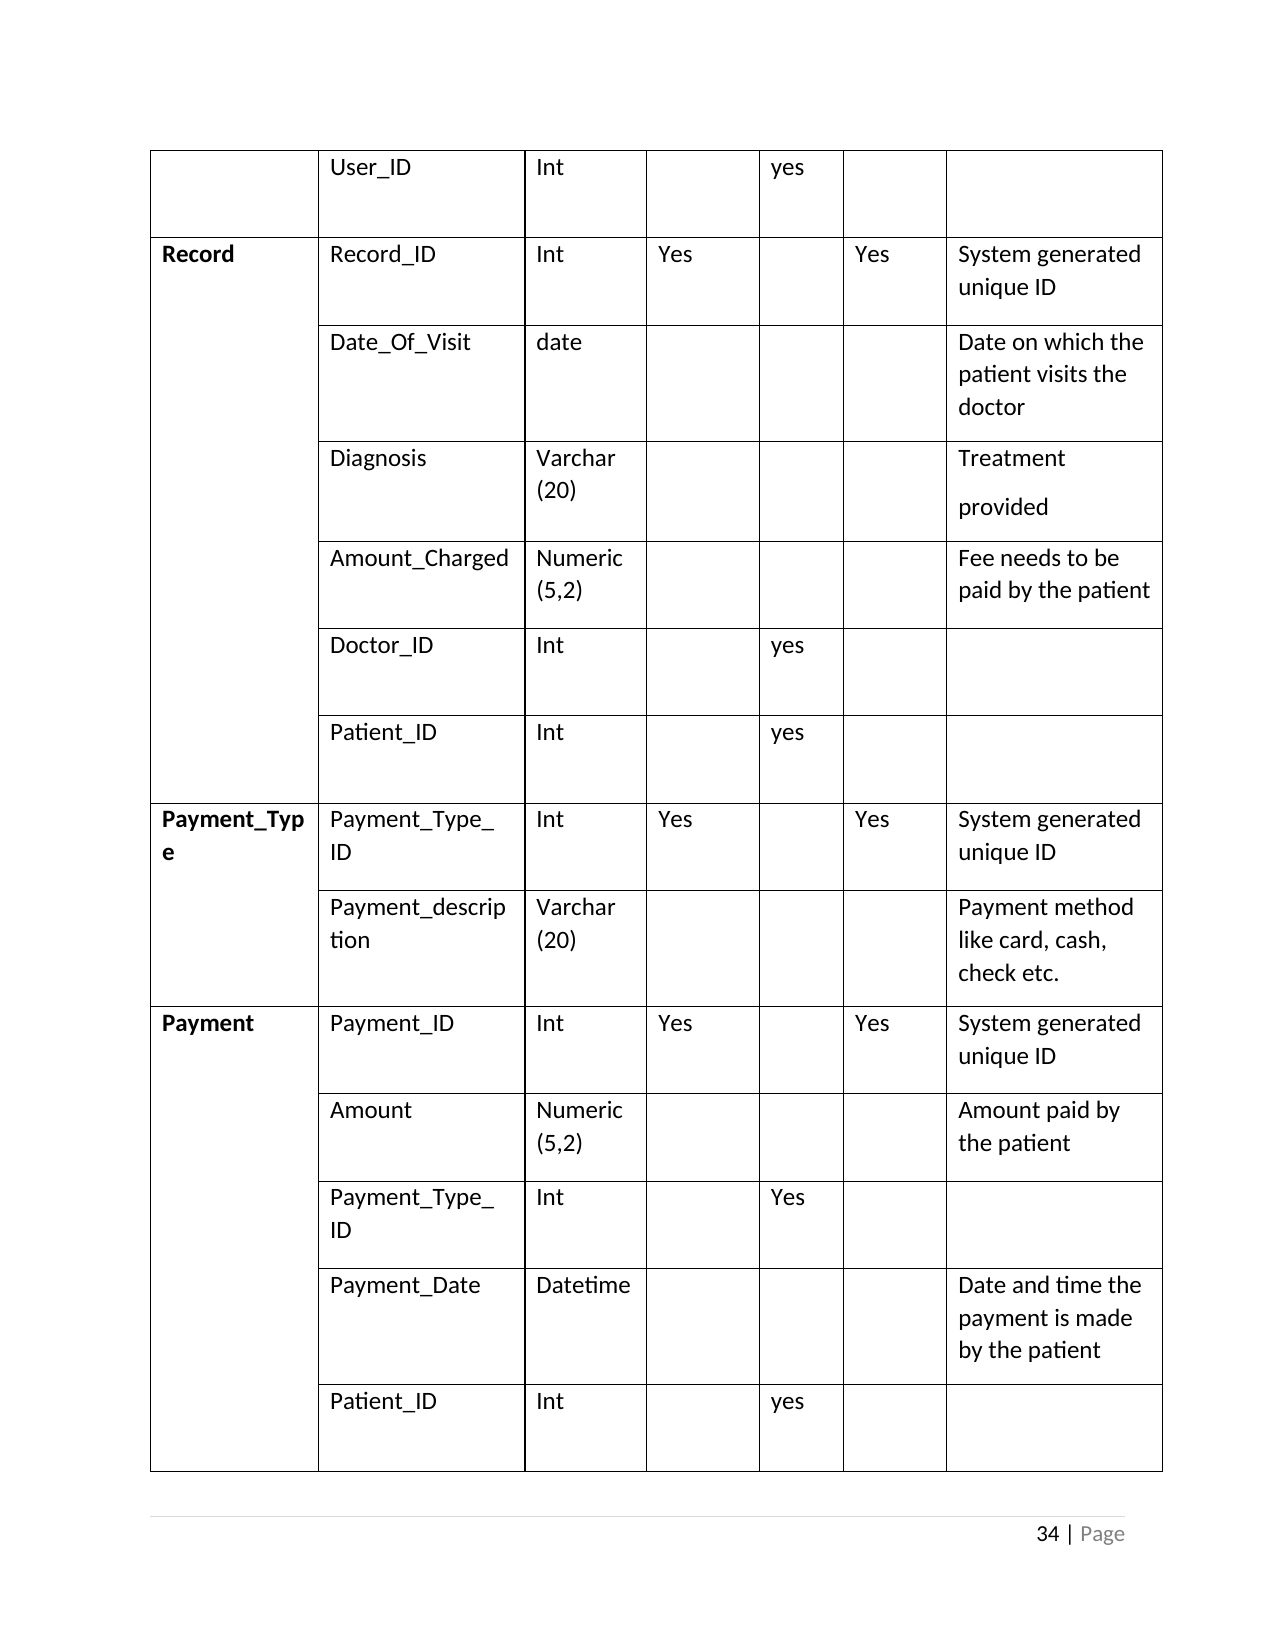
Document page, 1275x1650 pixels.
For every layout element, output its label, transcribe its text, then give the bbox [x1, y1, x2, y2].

table_cell [647, 1385, 759, 1471]
table_cell [647, 1182, 759, 1268]
table_cell Doctor_ID [319, 629, 524, 715]
table_cell System generated unique ID [947, 1007, 1162, 1093]
table_cell [760, 238, 843, 324]
table_cell [844, 326, 946, 441]
table_cell System generated unique ID [947, 804, 1162, 890]
table_cell yes [760, 1385, 843, 1471]
table_cell Amount paid by the patient [947, 1094, 1162, 1181]
table_cell Payment_Type_ ID [319, 804, 524, 890]
table_cell yes [760, 716, 843, 802]
table_cell Record_ID [319, 238, 524, 324]
table_cell Varchar (20) [526, 891, 646, 1006]
table_cell Record [151, 238, 318, 802]
table_cell [844, 151, 946, 237]
table_cell Yes [844, 1007, 946, 1093]
table_cell [647, 716, 759, 802]
table_cell Int [526, 1385, 646, 1471]
table_cell Yes [647, 238, 759, 324]
table_cell Int [526, 1007, 646, 1093]
table_cell Payment [151, 1007, 318, 1471]
table_cell [844, 629, 946, 715]
table_cell [844, 542, 946, 628]
table_cell [760, 1007, 843, 1093]
table_cell Fee needs to be paid by the patient [947, 542, 1162, 628]
table_cell System generated unique ID [947, 238, 1162, 324]
table_cell [947, 629, 1162, 715]
table_cell Payment_description [319, 891, 524, 1006]
table_cell [947, 1385, 1162, 1471]
table_cell [844, 442, 946, 541]
table_cell yes [760, 629, 843, 715]
table_cell Int [526, 629, 646, 715]
table_cell [760, 442, 843, 541]
table_cell User_ID [319, 151, 524, 237]
table_cell [760, 804, 843, 890]
table_cell [844, 1094, 946, 1181]
table_cell [760, 891, 843, 1006]
table_cell Date_Of_Visit [319, 326, 524, 441]
table_cell Int [526, 804, 646, 890]
table_cell Payment method like card, cash, check etc. [947, 891, 1162, 1006]
table_cell Varchar (20) [526, 442, 646, 541]
table_cell [844, 1182, 946, 1268]
table_cell [647, 629, 759, 715]
table_cell [844, 1385, 946, 1471]
table_cell Yes [844, 804, 946, 890]
table_cell Patient_ID [319, 1385, 524, 1471]
table_cell Int [526, 1182, 646, 1268]
table_cell Numeric (5,2) [526, 542, 646, 628]
table_cell [647, 1269, 759, 1384]
table_cell Treatment provided [947, 442, 1162, 541]
table_cell [947, 1182, 1162, 1268]
table_cell Yes [844, 238, 946, 324]
table_cell Yes [647, 804, 759, 890]
table_cell Payment_Date [319, 1269, 524, 1384]
table_cell Int [526, 151, 646, 237]
table_cell Int [526, 238, 646, 324]
table_cell [844, 1269, 946, 1384]
table_cell Date and time the payment is made by the patient [947, 1269, 1162, 1384]
table_cell [647, 442, 759, 541]
table_cell [844, 891, 946, 1006]
table_cell date [526, 326, 646, 441]
table_cell Payment_Type [151, 804, 318, 1006]
table_cell [760, 1094, 843, 1181]
table_cell Numeric (5,2) [526, 1094, 646, 1181]
table_cell [844, 716, 946, 802]
table_cell [760, 326, 843, 441]
table_cell [947, 716, 1162, 802]
table_cell [647, 326, 759, 441]
table_cell [760, 1269, 843, 1384]
table_cell [647, 151, 759, 237]
table_cell [647, 1094, 759, 1181]
table_cell Yes [760, 1182, 843, 1268]
table_cell Patient_ID [319, 716, 524, 802]
table_cell yes [760, 151, 843, 237]
table_cell [647, 542, 759, 628]
table_cell Date on which the patient visits the doctor [947, 326, 1162, 441]
table_cell Datetime [526, 1269, 646, 1384]
table_cell [647, 891, 759, 1006]
table_cell [947, 151, 1162, 237]
table_cell Diagnosis [319, 442, 524, 541]
table_cell [760, 542, 843, 628]
table_cell Int [526, 716, 646, 802]
table_cell Yes [647, 1007, 759, 1093]
table_cell Payment_Type_ ID [319, 1182, 524, 1268]
table_cell Payment_ID [319, 1007, 524, 1093]
table_cell Amount [319, 1094, 524, 1181]
table_cell Amount_Charged [319, 542, 524, 628]
